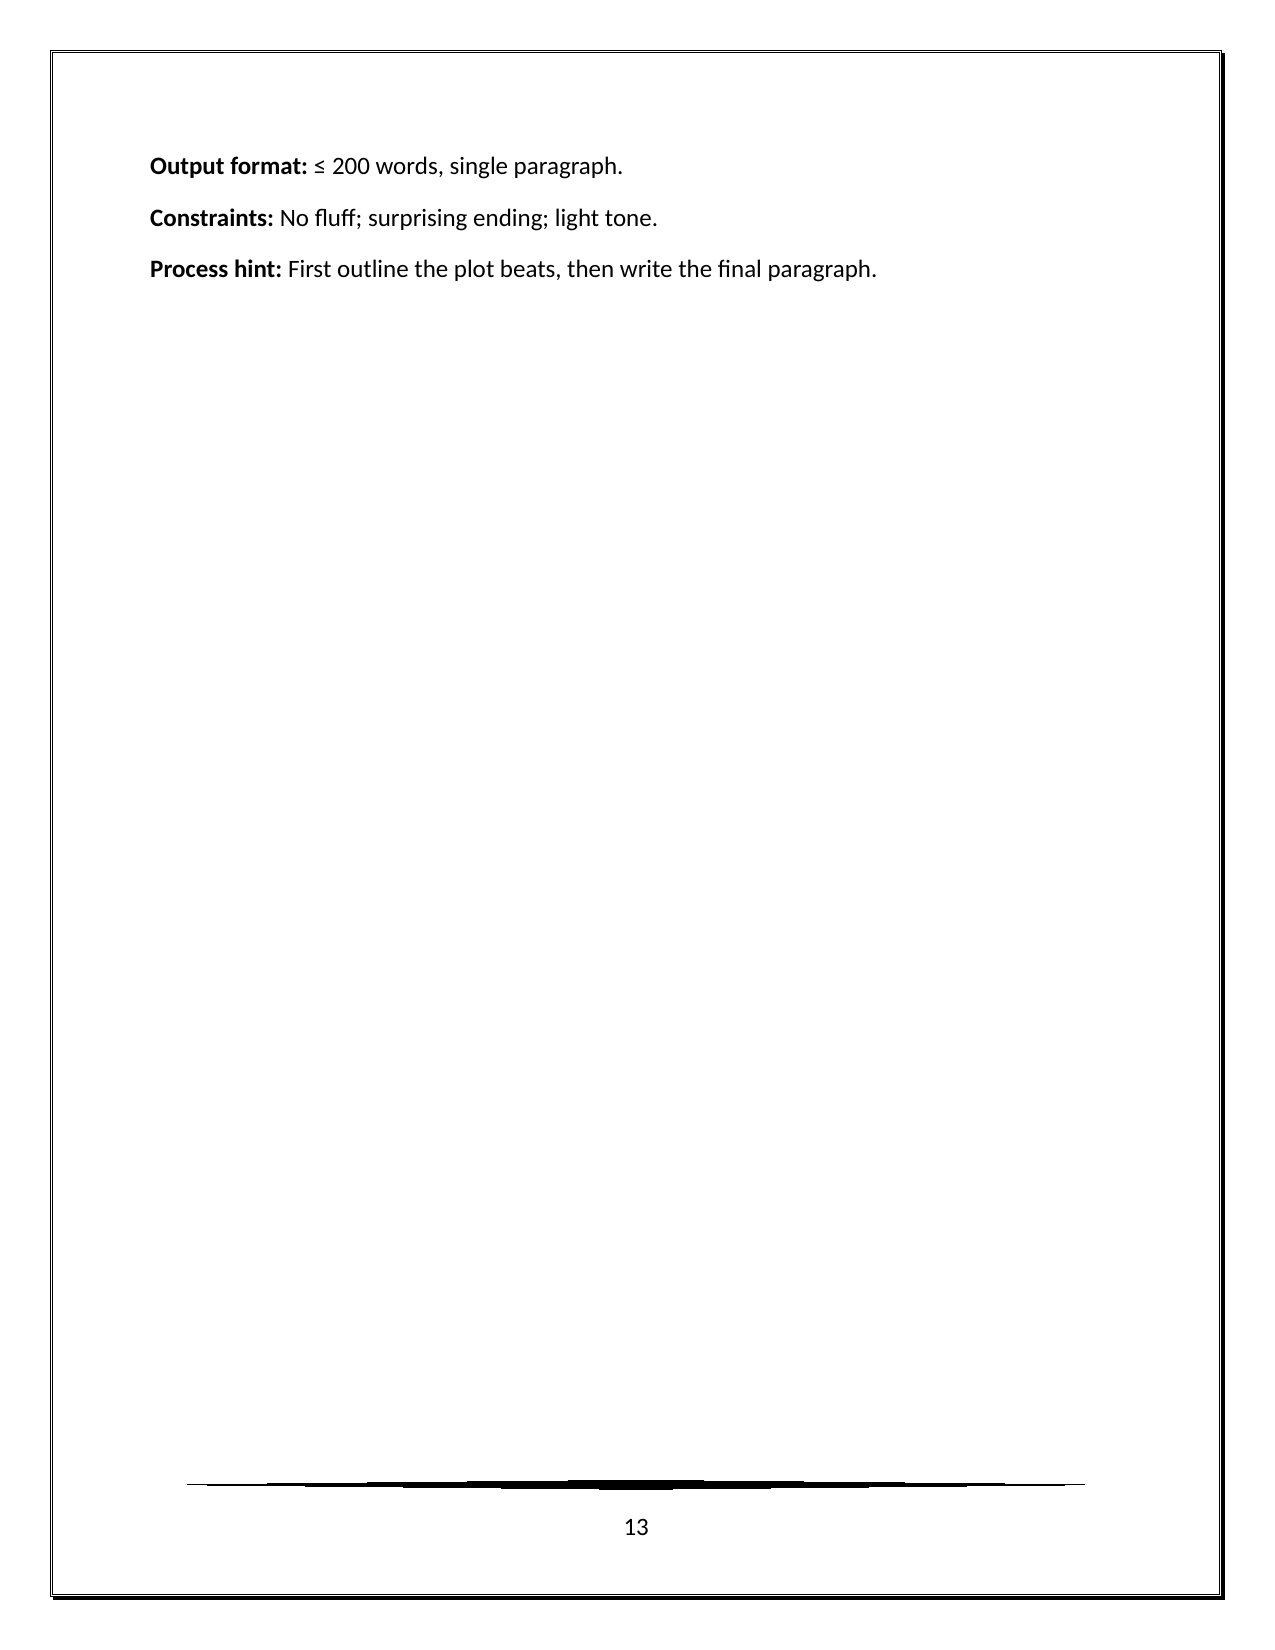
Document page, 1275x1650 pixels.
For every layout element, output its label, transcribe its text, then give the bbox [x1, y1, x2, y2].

text Output format: ≤ 200 words, single paragraph. [150, 150, 1122, 181]
text Process hint: First outline the plot beats, then write the final paragraph. [150, 253, 1122, 284]
text Constraints: No fluff; surprising ending; light tone. [150, 202, 1122, 232]
